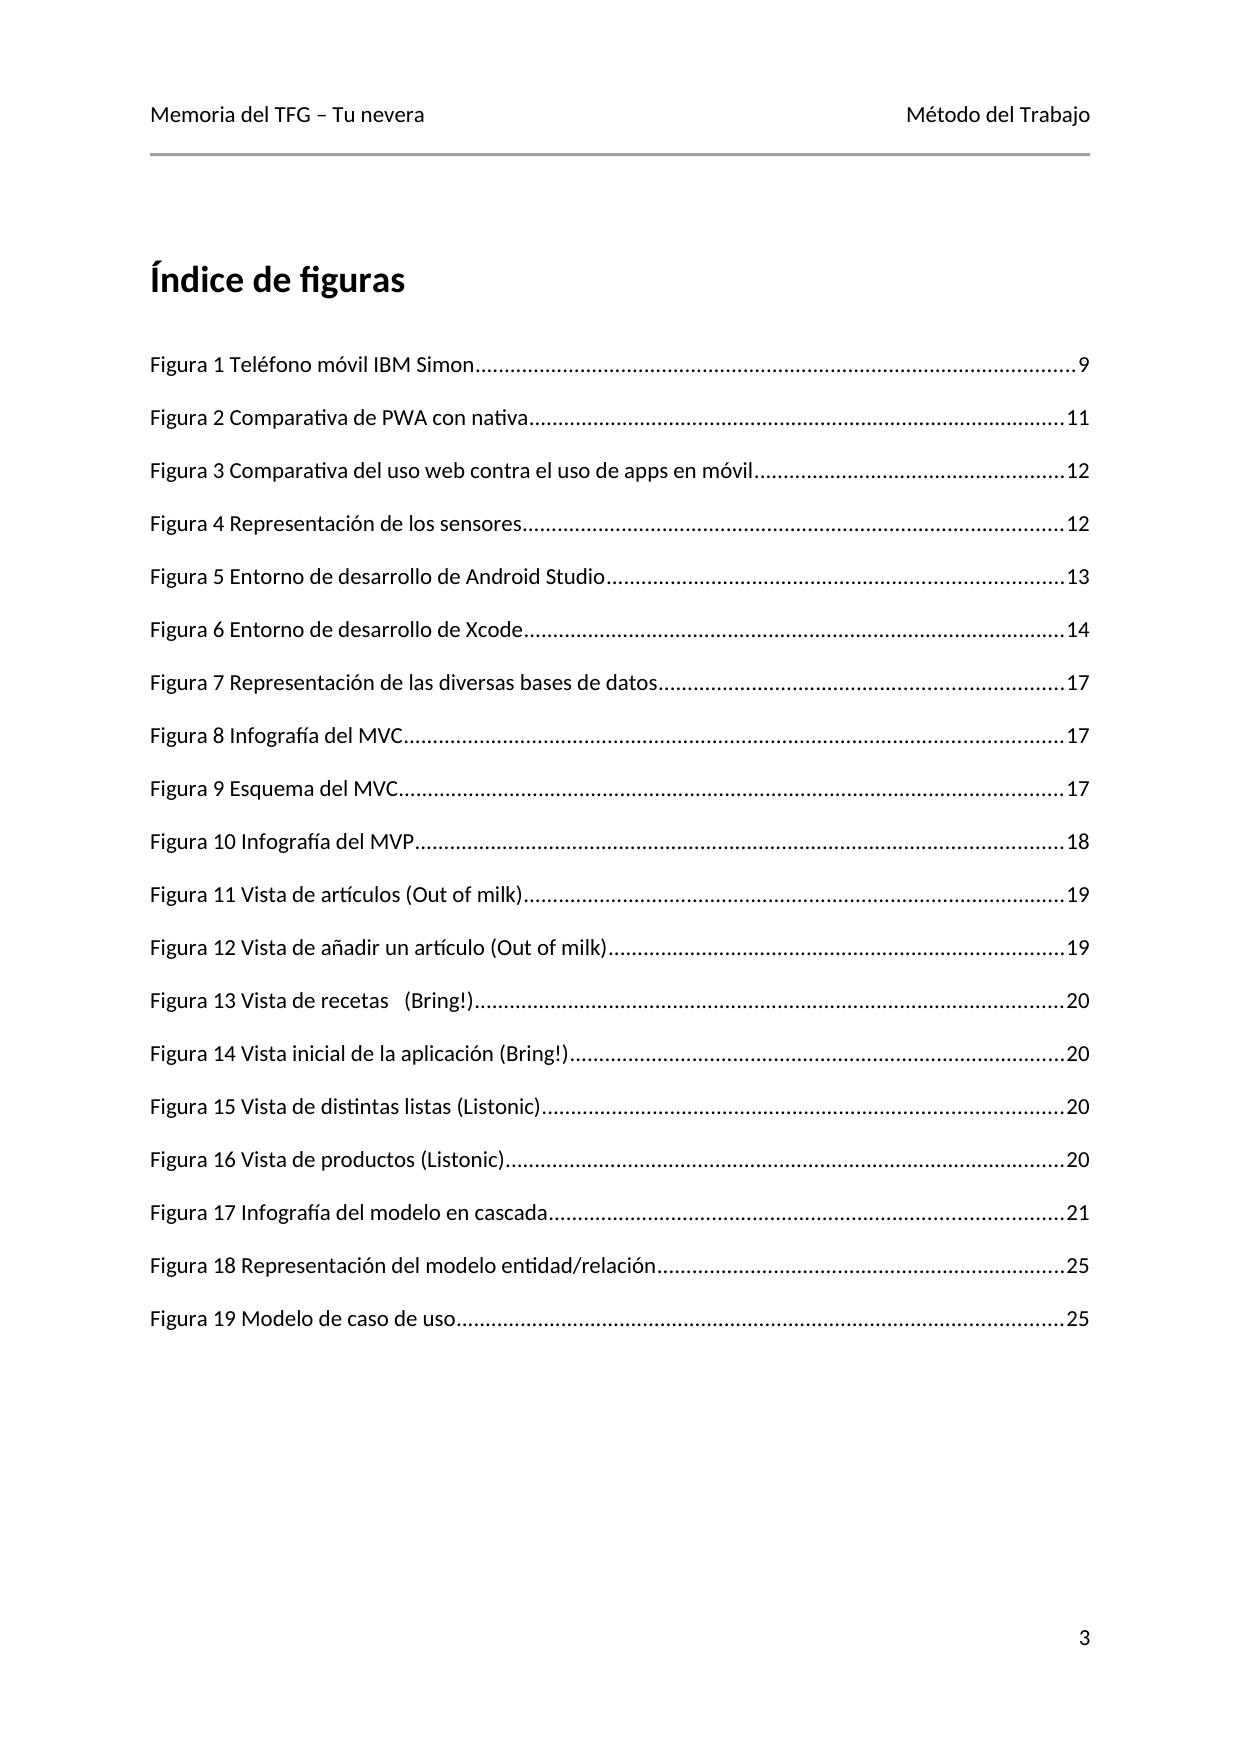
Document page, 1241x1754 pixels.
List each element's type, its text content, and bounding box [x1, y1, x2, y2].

text Figura 11 Vista de artículos (Out of milk) 19 [150, 880, 1090, 908]
text Figura 15 Vista de distintas listas (Listonic) 20 [150, 1092, 1090, 1120]
subtitle Índice de figuras [150, 256, 1090, 302]
text Figura 2 Comparativa de PWA con nativa 11 [150, 403, 1090, 431]
text Figura 13 Vista de recetas (Bring!) 20 [150, 986, 1090, 1014]
text Figura 8 Infografía del MVC 17 [150, 721, 1090, 749]
text Figura 19 Modelo de caso de uso 25 [150, 1304, 1090, 1332]
text Figura 6 Entorno de desarrollo de Xcode 14 [150, 615, 1090, 643]
text Figura 14 Vista inicial de la aplicación (Bring!) 20 [150, 1039, 1090, 1067]
text Figura 9 Esquema del MVC 17 [150, 774, 1090, 802]
text Figura 1 Teléfono móvil IBM Simon 9 [150, 350, 1090, 378]
text Figura 12 Vista de añadir un artículo (Out of milk) 19 [150, 933, 1090, 961]
text Figura 18 Representación del modelo entidad/relación 25 [150, 1251, 1090, 1279]
text Figura 3 Comparativa del uso web contra el uso de apps en móvil 12 [150, 456, 1090, 484]
text Figura 10 Infografía del MVP 18 [150, 827, 1090, 855]
text Figura 5 Entorno de desarrollo de Android Studio 13 [150, 562, 1090, 590]
text Figura 4 Representación de los sensores 12 [150, 509, 1090, 537]
text Figura 16 Vista de productos (Listonic) 20 [150, 1145, 1090, 1173]
text Figura 7 Representación de las diversas bases de datos 17 [150, 668, 1090, 696]
text Figura 17 Infografía del modelo en cascada 21 [150, 1198, 1090, 1226]
